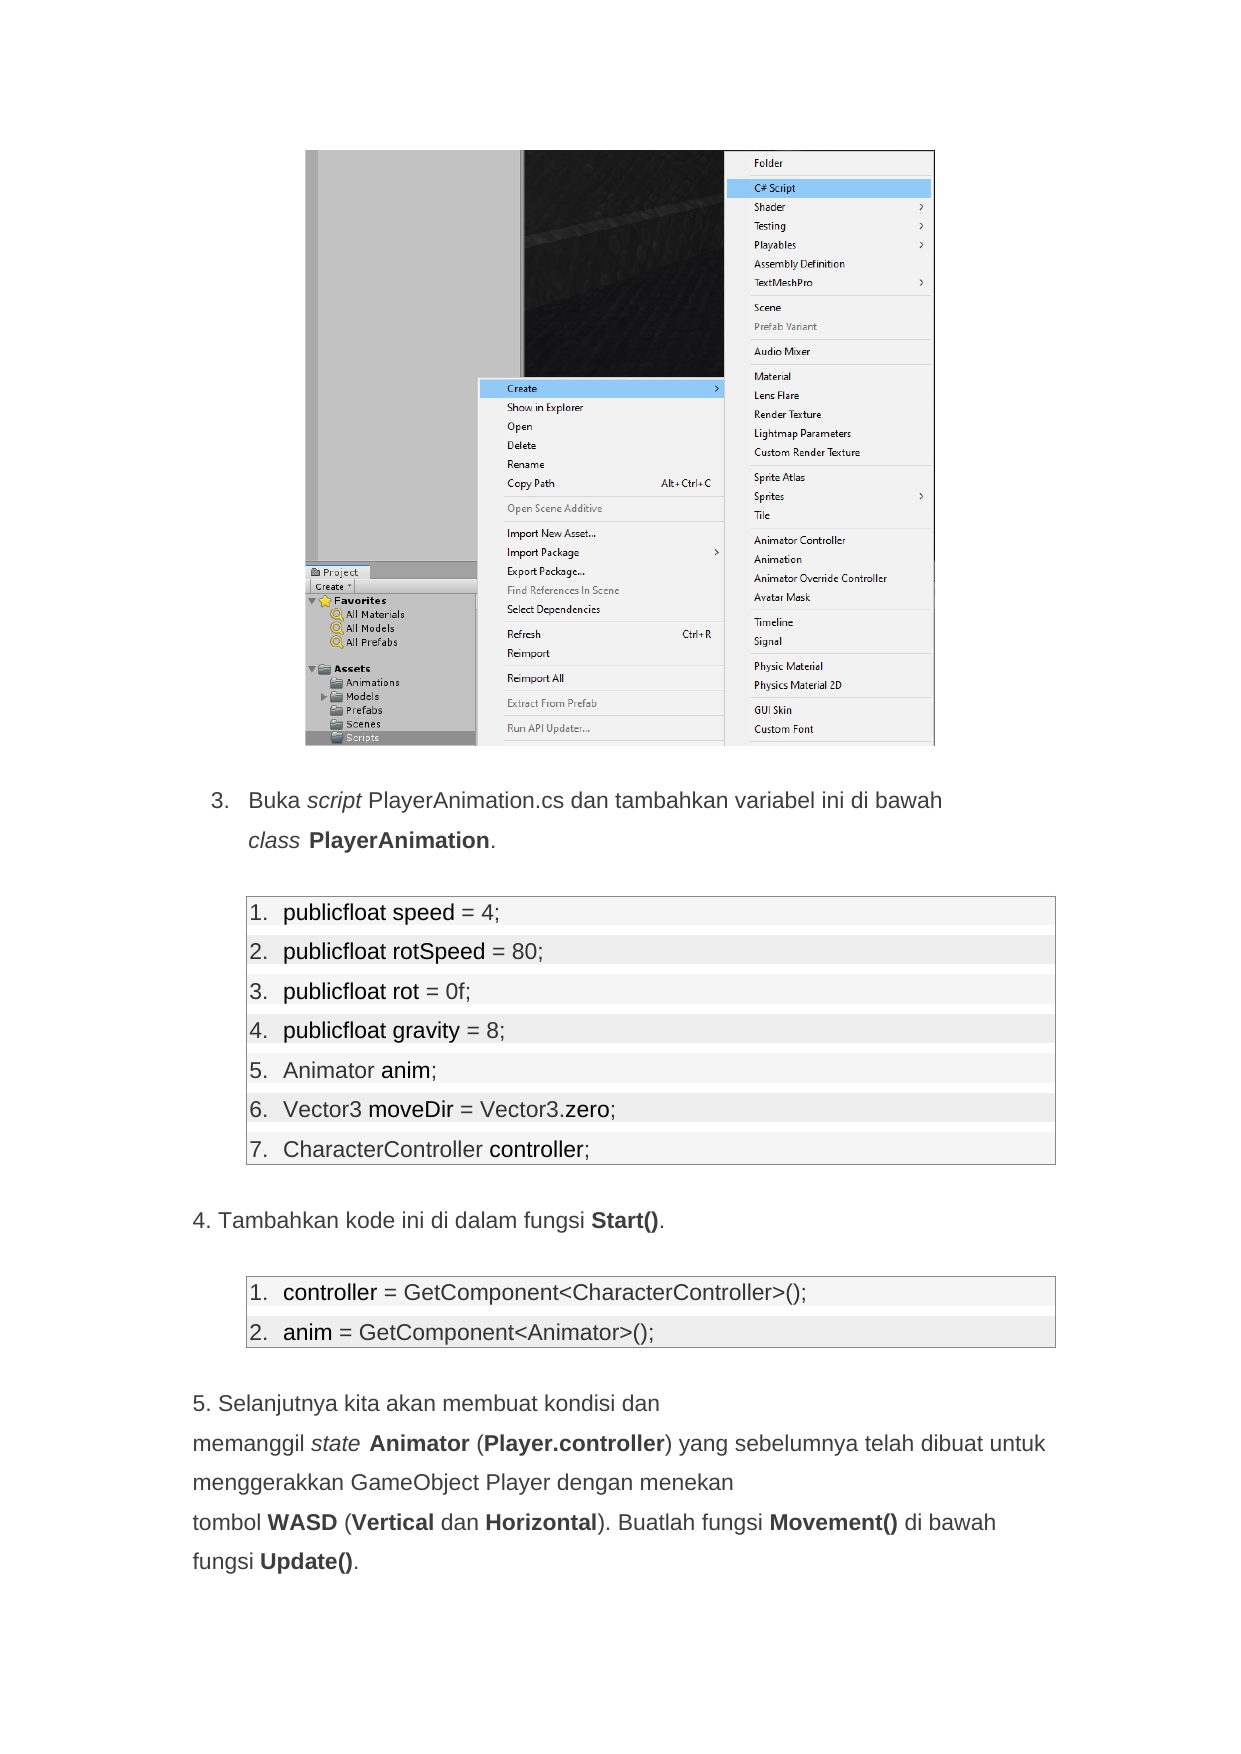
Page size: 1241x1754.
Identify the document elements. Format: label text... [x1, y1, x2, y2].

list publicfloat speed = 4; [247, 897, 1055, 925]
list Buka script PlayerAnimation.cs dan tambahkan variabel ini di bawah class PlayerAnimation. [211, 787, 1053, 853]
list publicfloat rot = 0f; [247, 974, 1055, 1004]
text 4. Tambahkan kode ini di dalam fungsi Start(). [192, 1207, 1053, 1234]
list CharacterController controller; [247, 1132, 1055, 1164]
list anim = GetComponent<Animator>(); [247, 1316, 1055, 1347]
list controller = GetComponent<CharacterController>(); [247, 1277, 1055, 1306]
picture [305, 150, 935, 746]
list Animator anim; [247, 1053, 1055, 1083]
list Vector3 moveDir = Vector3.zero; [247, 1093, 1055, 1122]
list publicfloat rotSpeed = 80; [247, 935, 1055, 964]
list publicfloat gravity = 8; [247, 1014, 1055, 1043]
text 5. Selanjutnya kita akan membuat kondisi dan memanggil state Animator (Player.controller) yang sebelumnya telah dibuat untuk menggerakkan GameObject Player dengan menekan tombol WASD (Vertical dan Horizontal). Buatlah fungsi Movement() di bawah fungsi Update(). [192, 1390, 1053, 1575]
